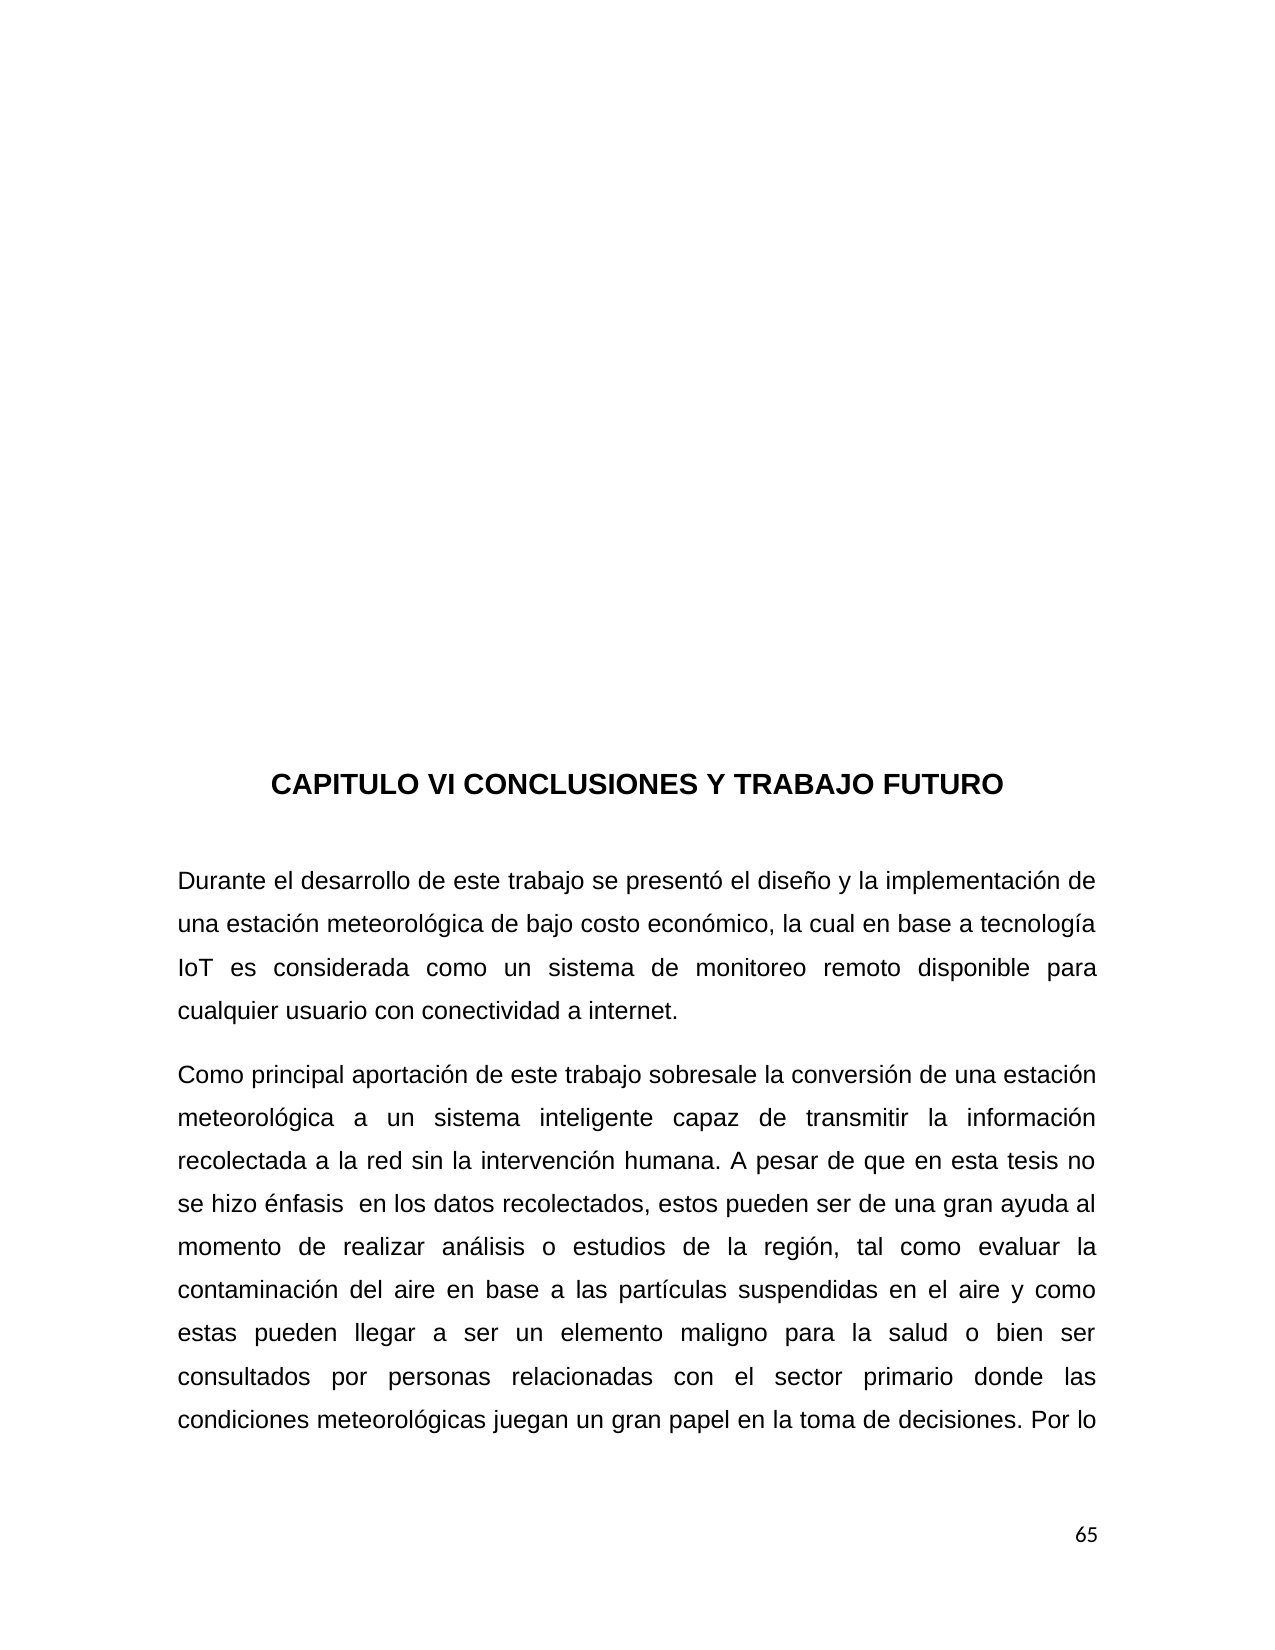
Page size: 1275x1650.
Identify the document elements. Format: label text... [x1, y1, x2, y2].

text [177, 1059, 1098, 1433]
text Durante el desarrollo de este trabajo se presentó el diseño y la implementación de una estación meteorológica de bajo costo económico, la cual en base a tecnología IoT es considerada como un sistema de monitoreo remoto disponible para cualquier usuario con conectividad a internet. [177, 866, 1098, 1024]
subtitle CAPITULO VI CONCLUSIONES Y TRABAJO FUTURO [177, 767, 1098, 801]
